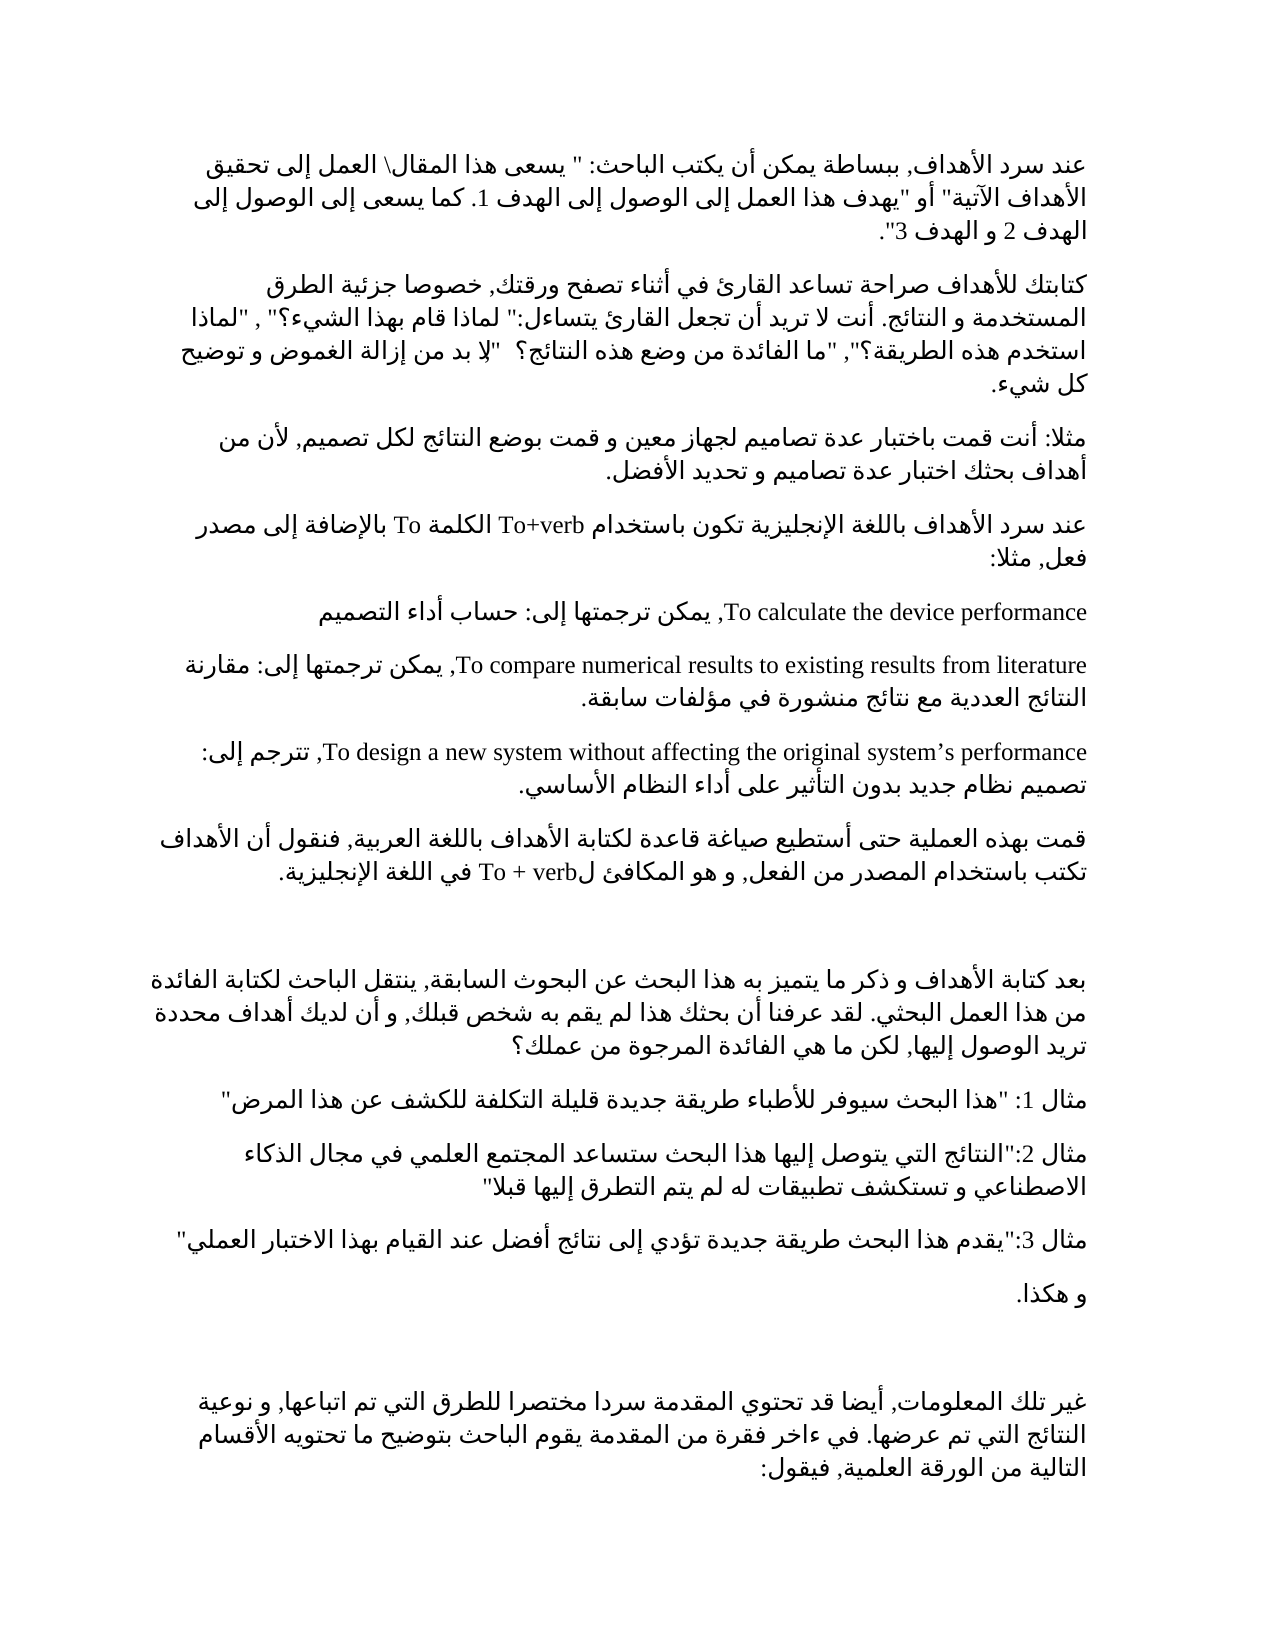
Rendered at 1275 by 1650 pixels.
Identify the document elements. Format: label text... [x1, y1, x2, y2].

text مثال 3:"يقدم هذا البحث طريقة جديدة تؤدي إلى نتائج أفضل عند القيام بهذا الاختبار العملي" [150, 1226, 1087, 1254]
text مثال 2:"النتائج التي يتوصل إليها هذا البحث ستساعد المجتمع العلمي في مجال الذكاء الاصطناعي و تستكشف تطبيقات له لم يتم التطرق إليها قبلا" [150, 1139, 1087, 1200]
text بعد كتابة الأهداف و ذكر ما يتميز به هذا البحث عن البحوث السابقة, ينتقل الباحث لكتابة الفائدة من هذا العمل البحثي. لقد عرفنا أن بحثك هذا لم يقم به شخص قبلك, و أن لديك أهداف محددة تريد الوصول إليها, لكن ما هي الفائدة المرجوة من عملك؟ [150, 965, 1087, 1060]
text مثلا: أنت قمت باختبار عدة تصاميم لجهاز معين و قمت بوضع النتائج لكل تصميم, لأن من أهداف بحثك اختبار عدة تصاميم و تحديد الأفضل. [150, 423, 1087, 484]
text To compare numerical results to existing results from literature, يمكن ترجمتها إلى: مقارنة النتائج العددية مع نتائج منشورة في مؤلفات سابقة. [150, 650, 1087, 712]
text To calculate the device performance, يمكن ترجمتها إلى: حساب أداء التصميم [150, 597, 1087, 625]
text To design a new system without affecting the original system’s performance, تترجم إلى: تصميم نظام جديد بدون التأثير على أداء النظام الأساسي. [150, 737, 1087, 799]
text كتابتك للأهداف صراحة تساعد القارئ في أثناء تصفح ورقتك, خصوصا جزئية الطرق المستخدمة و النتائج. أنت لا تريد أن تجعل القارئ يتساءل:" لماذا قام بهذا الشيء؟" , "لماذا استخدم هذه الطريقة؟", "ما الفائدة من وضع هذه النتائج؟", لا بد من إزالة الغموض و توضيح كل شيء. [150, 270, 1087, 398]
text و هكذا. [150, 1279, 1087, 1308]
text عند سرد الأهداف, ببساطة يمكن أن يكتب الباحث: " يسعى هذا المقال\ العمل إلى تحقيق الأهداف الآتية" أو "يهدف هذا العمل إلى الوصول إلى الهدف 1. كما يسعى إلى الوصول إلى الهدف 2 و الهدف 3". [150, 150, 1087, 245]
text غير تلك المعلومات, أيضا قد تحتوي المقدمة سردا مختصرا للطرق التي تم اتباعها, و نوعية النتائج التي تم عرضها. في ءاخر فقرة من المقدمة يقوم الباحث بتوضيح ما تحتويه الأقسام التالية من الورقة العلمية, فيقول: [150, 1387, 1087, 1482]
text مثال 1: "هذا البحث سيوفر للأطباء طريقة جديدة قليلة التكلفة للكشف عن هذا المرض" [150, 1085, 1087, 1113]
text قمت بهذه العملية حتى أستطيع صياغة قاعدة لكتابة الأهداف باللغة العربية, فنقول أن الأهداف تكتب باستخدام المصدر من الفعل, و هو المكافئ لTo + verb في اللغة الإنجليزية. [150, 824, 1087, 886]
text عند سرد الأهداف باللغة الإنجليزية تكون باستخدام To+verb الكلمة To بالإضافة إلى مصدر فعل, مثلا: [150, 510, 1087, 571]
